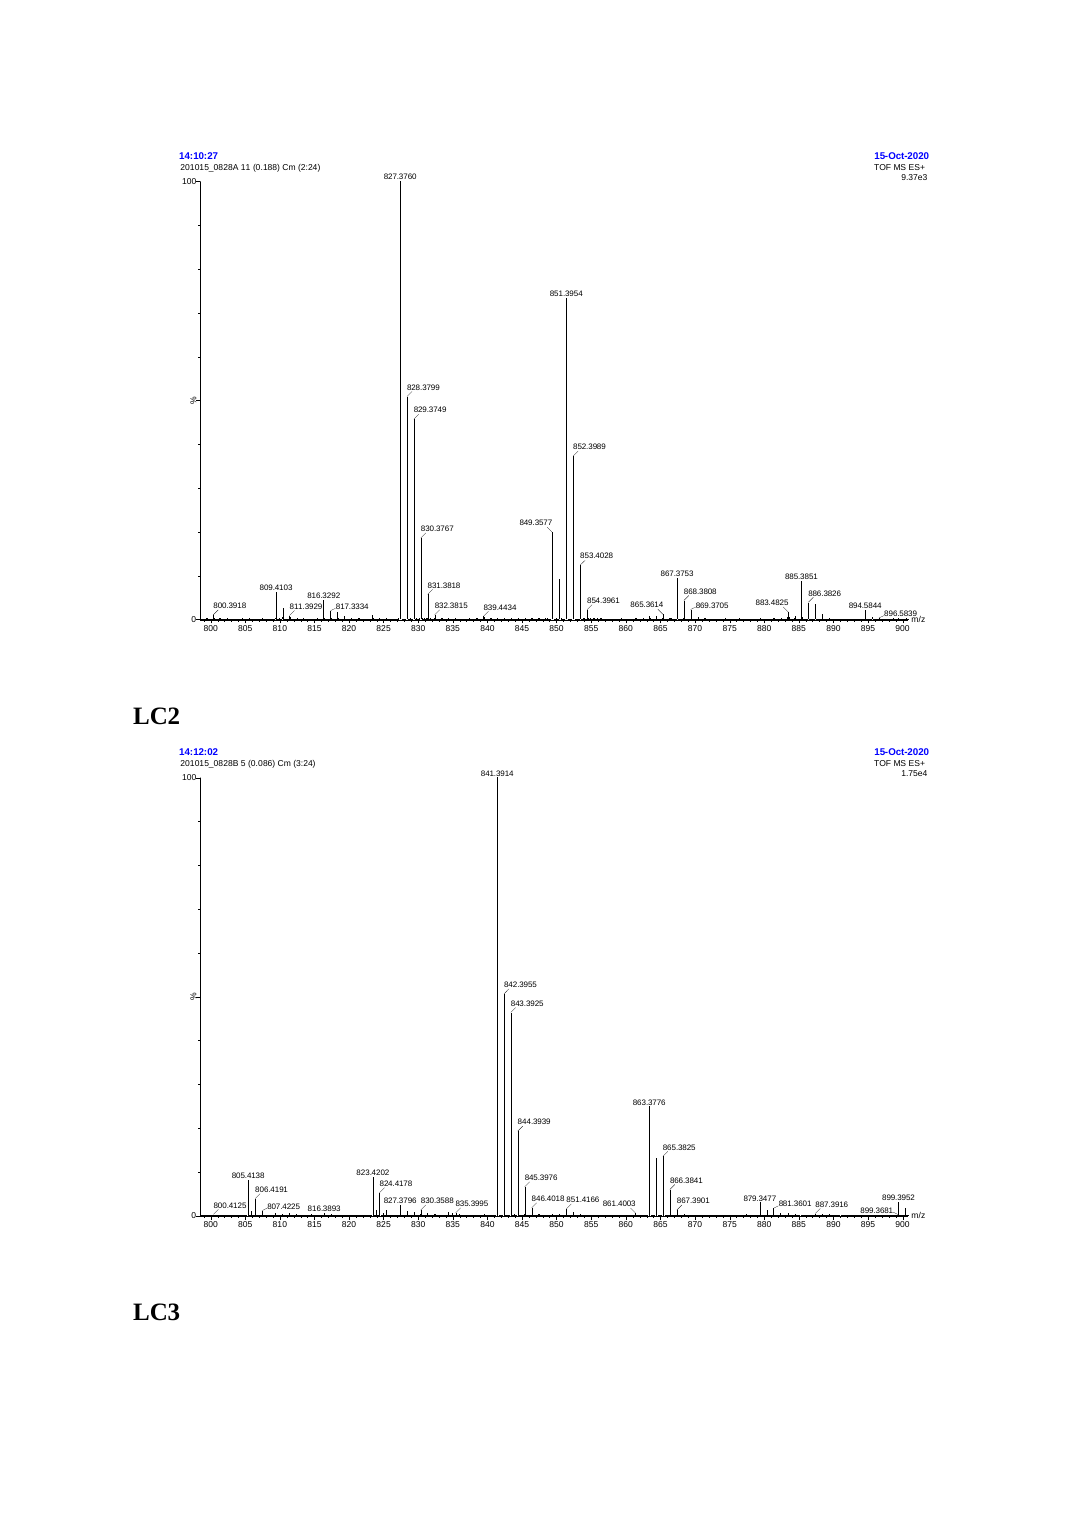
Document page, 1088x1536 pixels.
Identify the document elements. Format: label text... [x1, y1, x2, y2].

text LC2 [133, 699, 975, 732]
text LC3 [133, 1296, 975, 1328]
